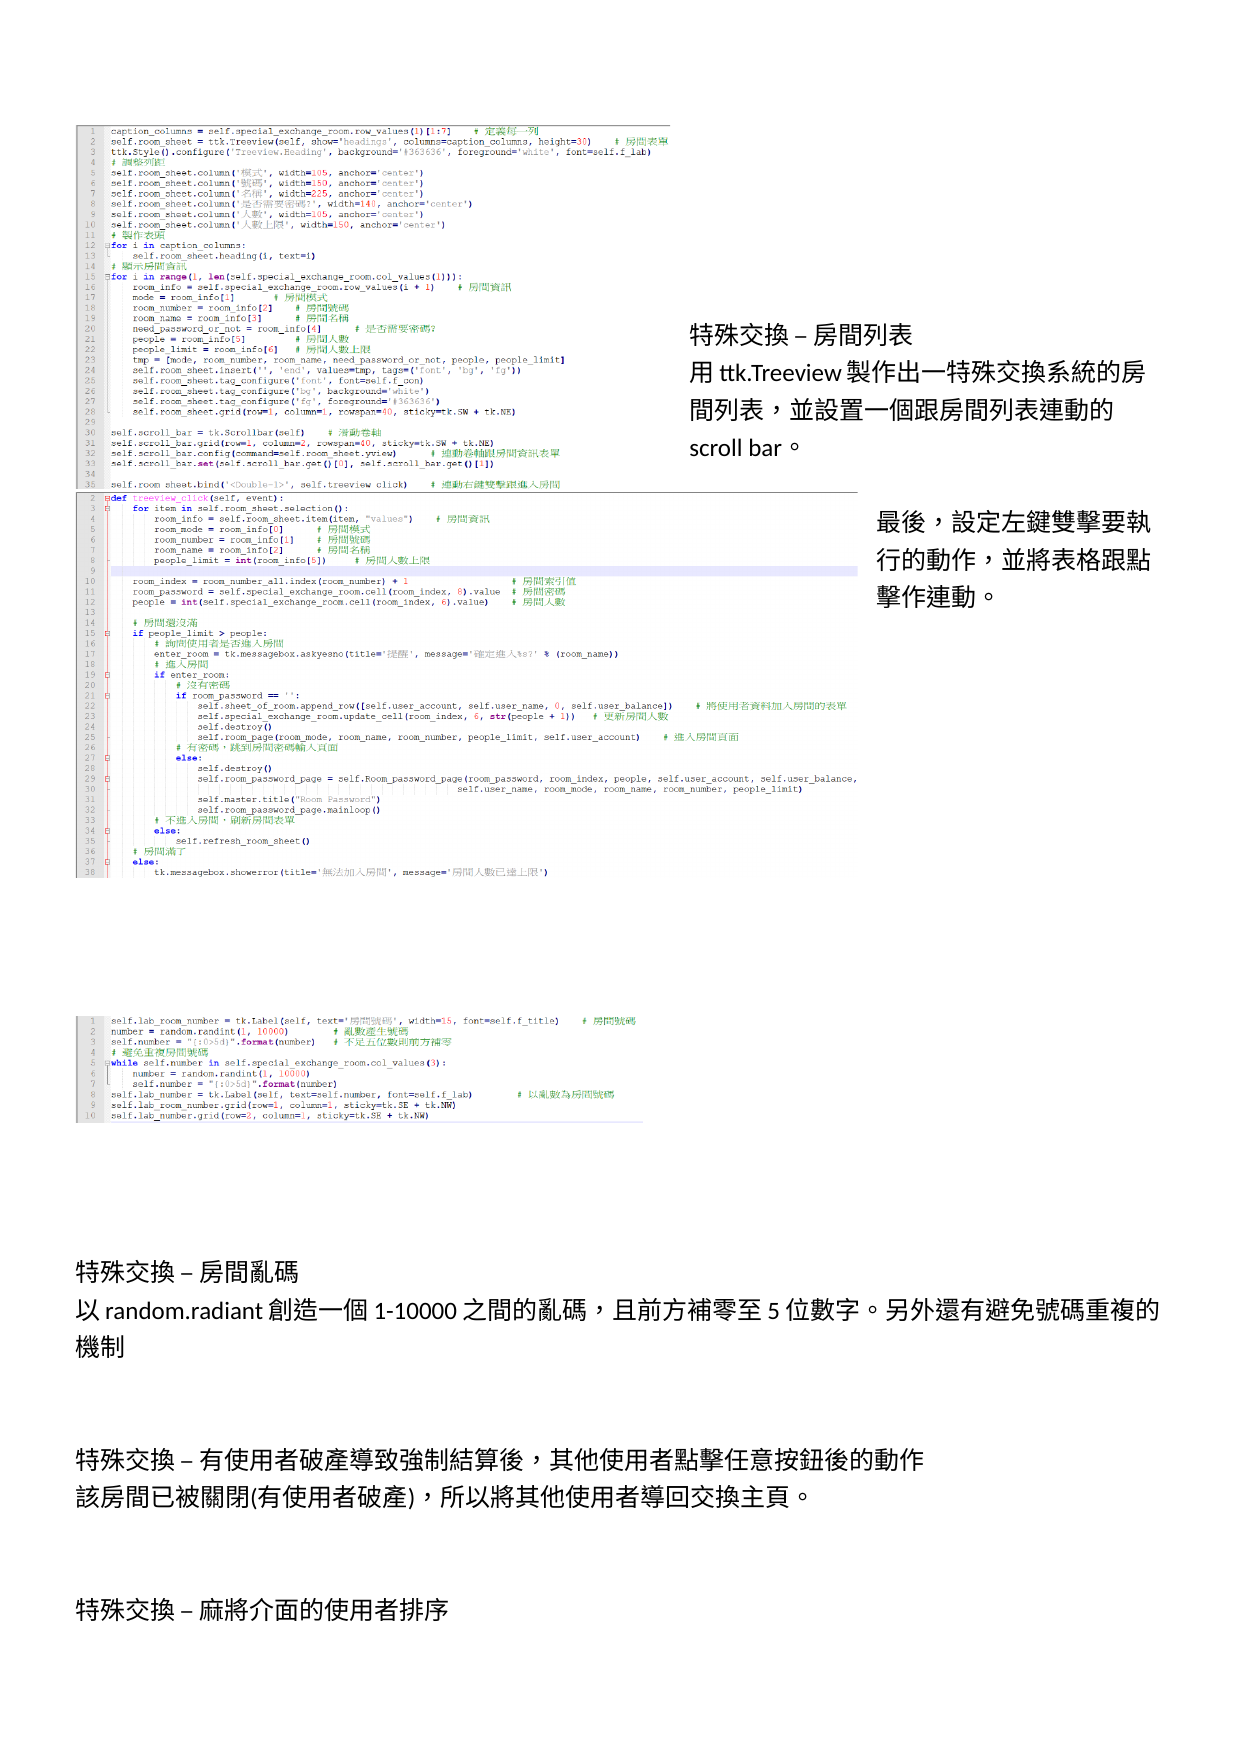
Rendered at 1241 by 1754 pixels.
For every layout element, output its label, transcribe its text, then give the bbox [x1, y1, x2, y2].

text 以random.radiant創造一個1-10000之間的亂碼，且前方補零至5位數字。另外還有避免號碼重複的機制 [75, 1289, 1165, 1364]
text 特殊交換 – 房間列表 [671, 314, 1165, 352]
text 最後，設定左鍵雙擊要執行的動作，並將表格跟點擊作連動。 [858, 502, 1165, 614]
text 特殊交換 – 有使用者破產導致強制結算後，其他使用者點擊任意按鈕後的動作 [75, 1439, 1165, 1477]
text 特殊交換 – 麻將介面的使用者排序 [75, 1589, 1165, 1627]
picture [75, 1016, 643, 1123]
text 該房間已被關閉(有使用者破產)，所以將其他使用者導回交換主頁。 [75, 1477, 1165, 1514]
picture [75, 492, 858, 878]
picture [75, 125, 671, 489]
text 用ttk.Treeview製作出一特殊交換系統的房間列表，並設置一個跟房間列表連動的scroll bar。 [671, 352, 1165, 464]
text 特殊交換 – 房間亂碼 [75, 1252, 1165, 1289]
